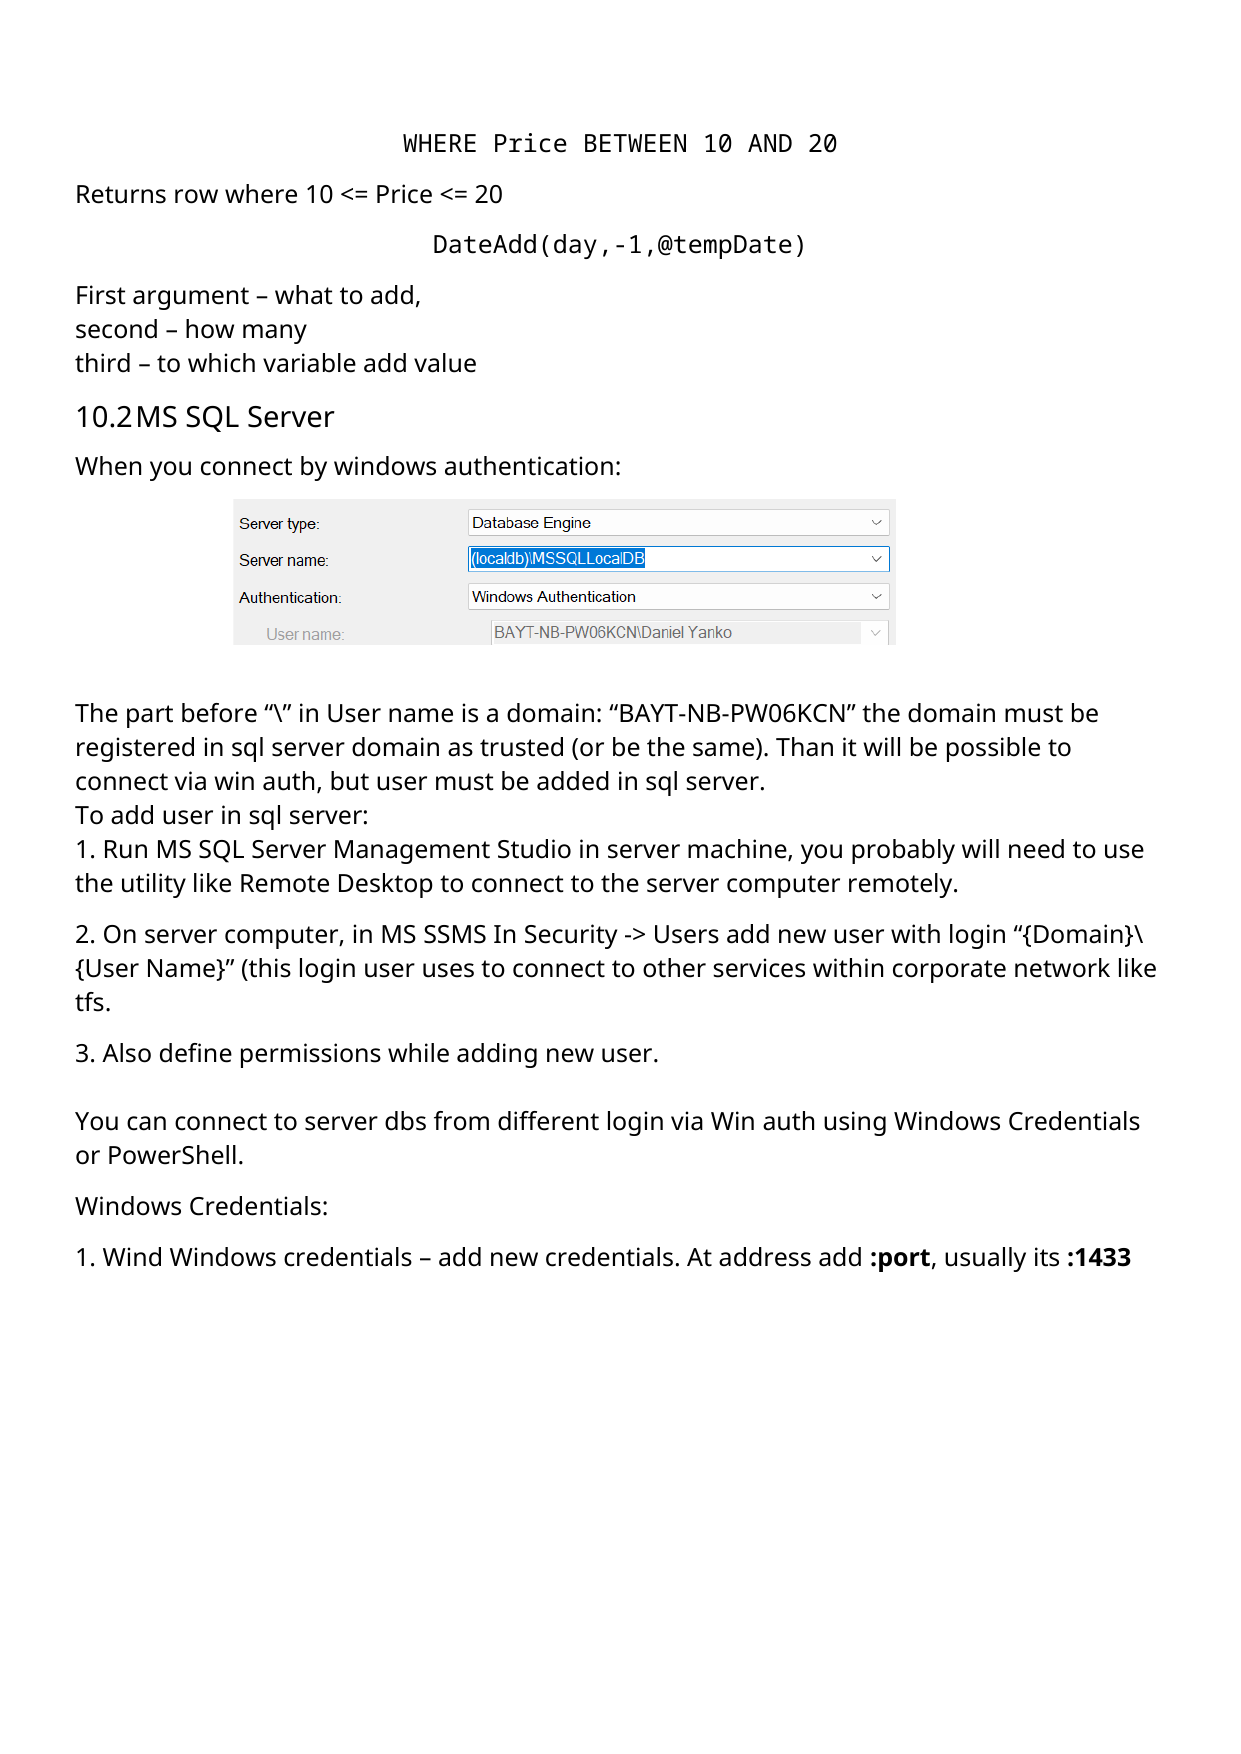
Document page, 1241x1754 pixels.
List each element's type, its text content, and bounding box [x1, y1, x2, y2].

text 3. Also define permissions while adding new user. You can connect to server dbs from different login via Win auth using Windows Credentials or PowerShell. [75, 1036, 1165, 1172]
subtitle MS SQL Server [75, 397, 1165, 436]
text 2. On server computer, in MS SSMS In Security -> Users add new user with login “{Domain}\{User Name}” (this login user uses to connect to other services within corporate network like tfs. [75, 917, 1165, 1019]
text First argument – what to add, second – how many third – to which variable add value [75, 278, 1165, 380]
picture [233, 499, 896, 645]
text 1. Wind Windows credentials – add new credentials. At address add :port, usually its :1433 [75, 1239, 1165, 1341]
text Windows Credentials: [75, 1188, 1165, 1222]
text DateAdd(day,-1,@tempDate) [75, 227, 1165, 261]
text The part before “\” in User name is a domain: “BAYT-NB-PW06KCN” the domain must be registered in sql server domain as trusted (or be the same). Than it will be possible to connect via win auth, but user must be added in sql server. To add user in sql server: 1. Run MS SQL Server Management Studio in server machine, you probably will need to use the utility like Remote Desktop to connect to the server computer remotely. [75, 696, 1165, 900]
text Returns row where 10 <= Price <= 20 [75, 176, 1165, 211]
text WHERE Price BETWEEN 10 AND 20 [75, 126, 1165, 160]
